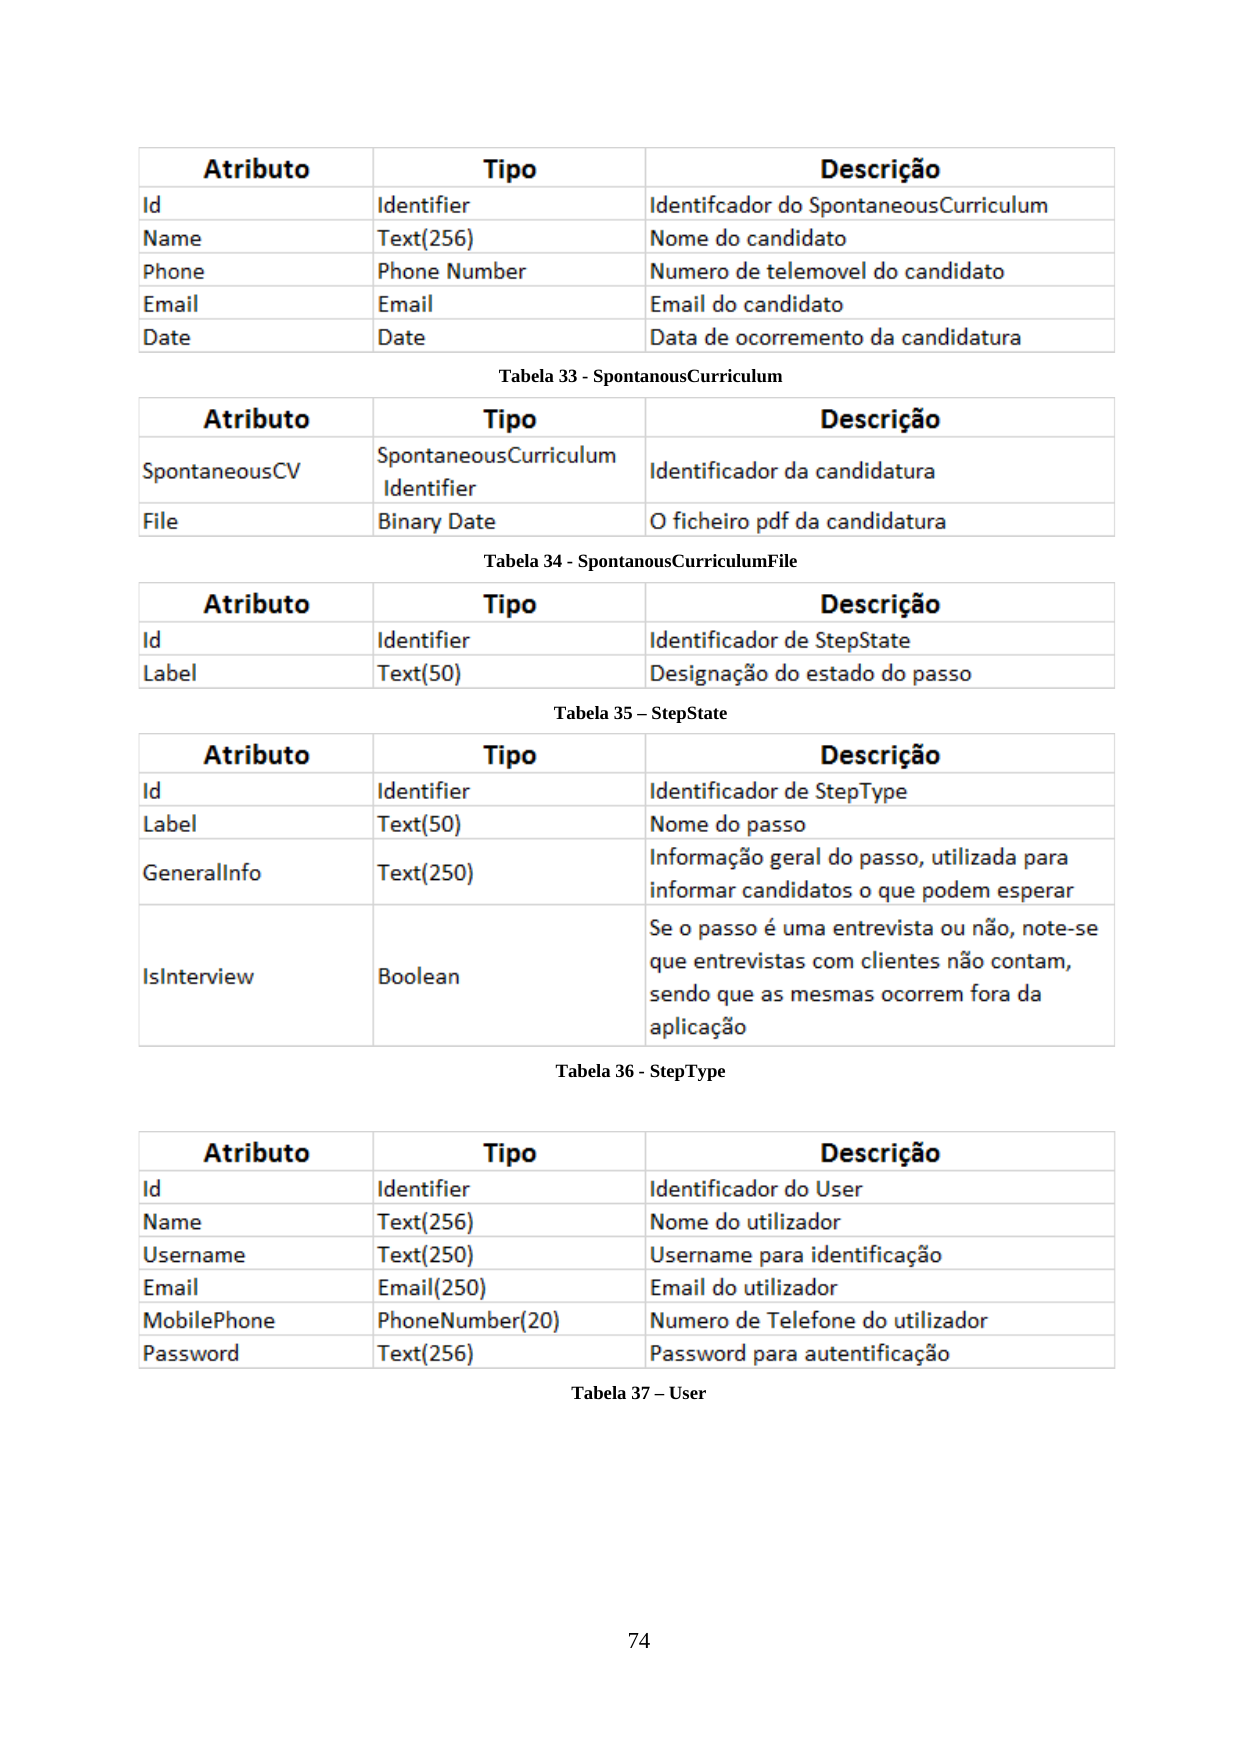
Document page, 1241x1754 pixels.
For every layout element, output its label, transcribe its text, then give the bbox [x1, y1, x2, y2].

picture [138, 397, 1116, 537]
picture [138, 1131, 1116, 1369]
text Tabela 34 - SpontanousCurriculumFile [177, 550, 1063, 571]
text Tabela 35 – StepState [177, 702, 1063, 723]
picture [138, 582, 1116, 689]
picture [138, 147, 1116, 353]
picture [138, 733, 1116, 1047]
text Tabela 36 - StepType [177, 1059, 1063, 1081]
text Tabela 33 - SpontanousCurriculum [177, 365, 1063, 387]
